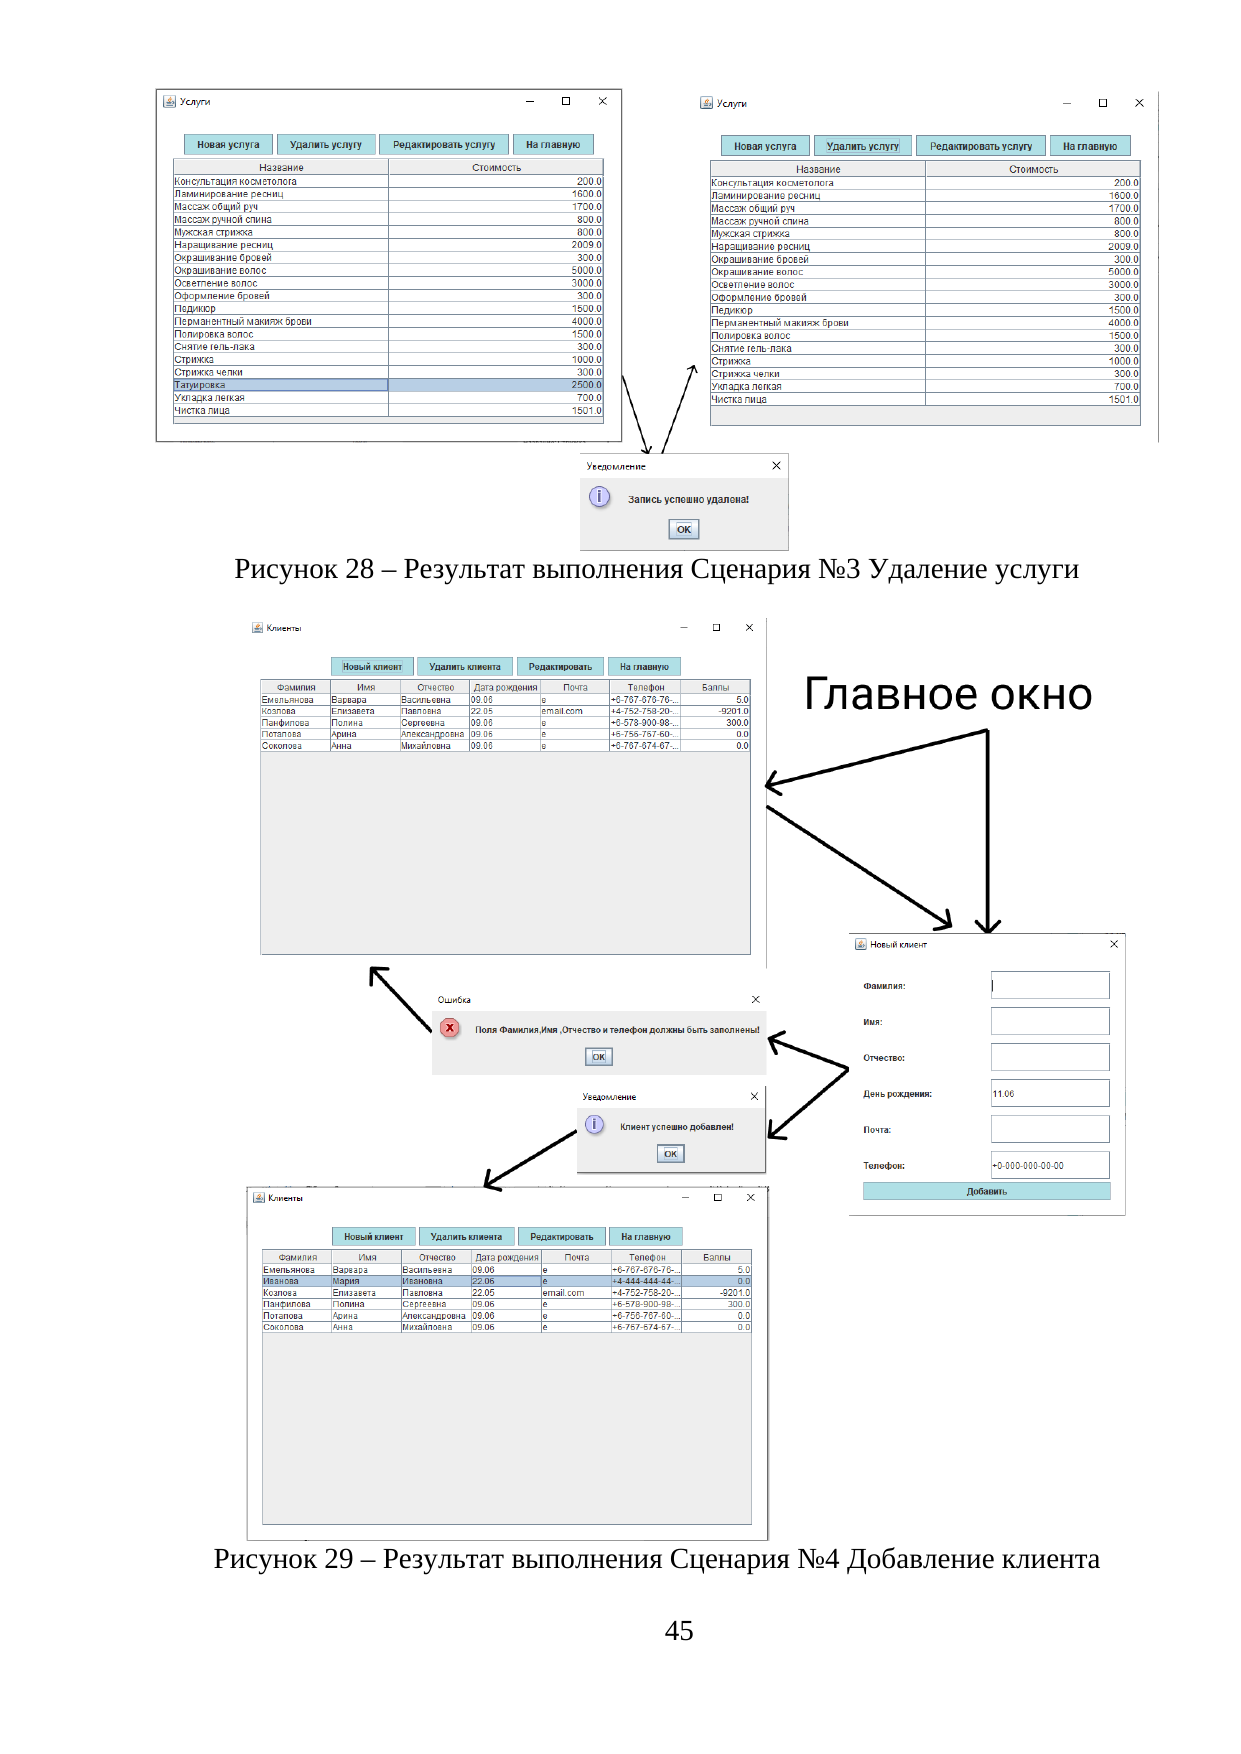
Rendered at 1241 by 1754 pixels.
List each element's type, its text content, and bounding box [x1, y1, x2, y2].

text Рисунок 29 – Результат выполнения Сценария №4 Добавление клиента [133, 1541, 1181, 1574]
text Рисунок 28 – Результат выполнения Сценария №3 Удаление услуги [133, 551, 1181, 584]
picture [155, 88, 1159, 551]
picture [232, 618, 1126, 1541]
